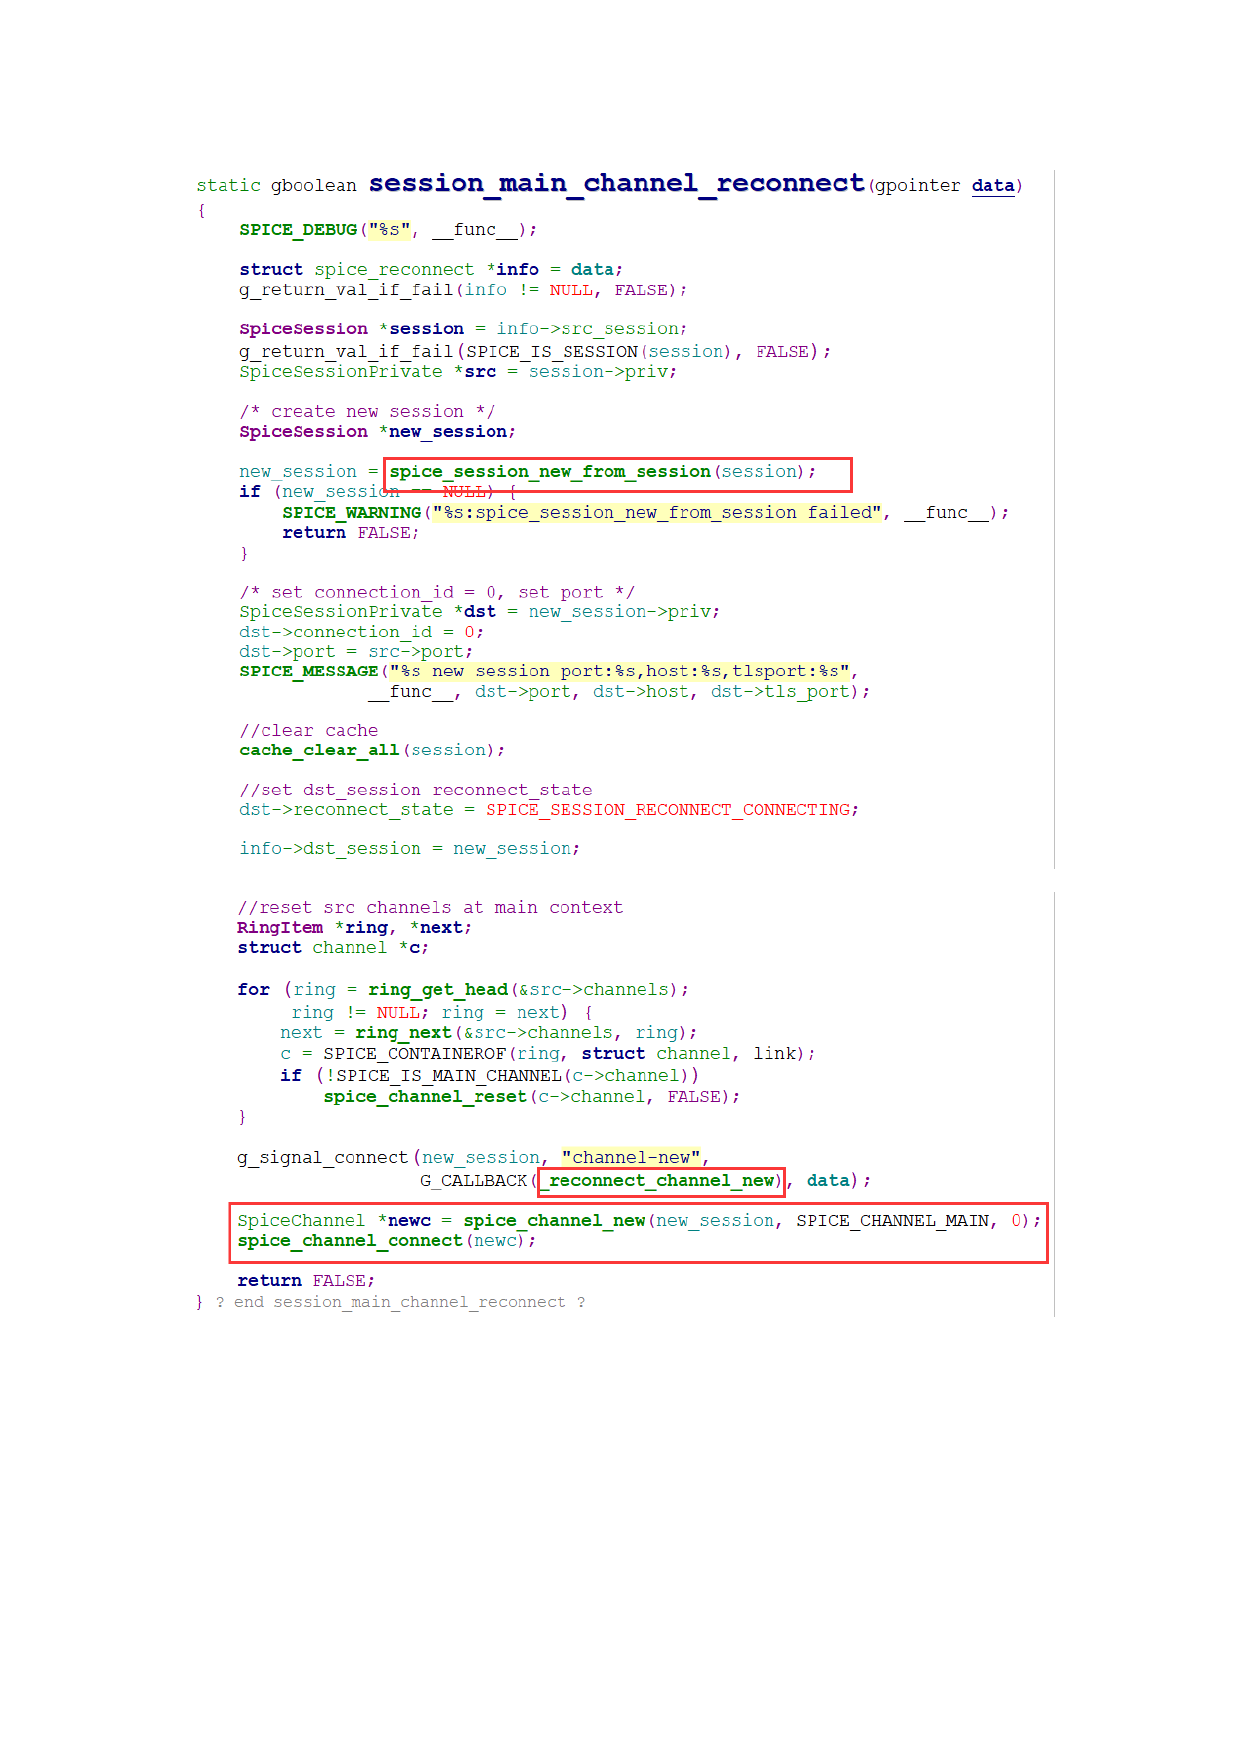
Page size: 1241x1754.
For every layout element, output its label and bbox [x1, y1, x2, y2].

picture [187, 170, 1064, 869]
picture [187, 892, 1061, 1317]
